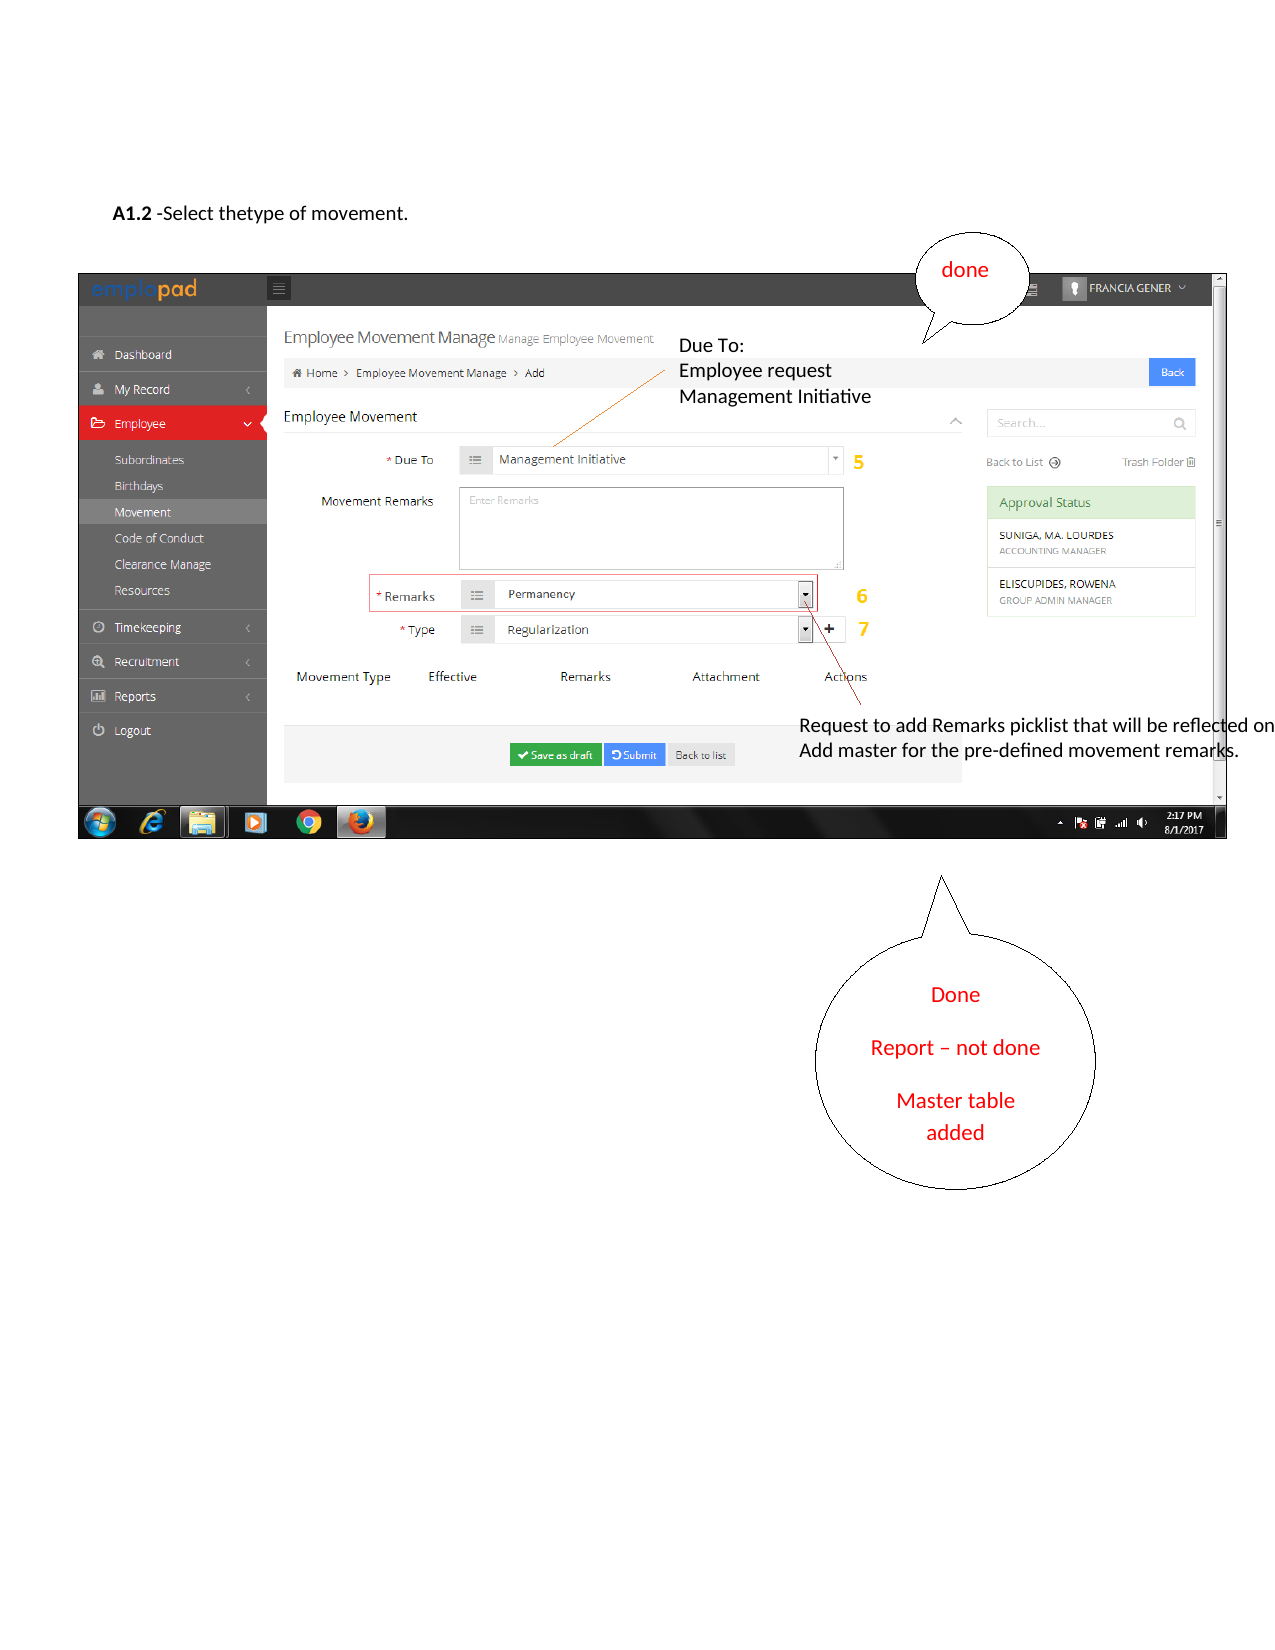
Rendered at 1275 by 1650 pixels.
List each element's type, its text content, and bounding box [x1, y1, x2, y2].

picture [79, 274, 1226, 838]
text A1.2 -Select thetype of movement. [112, 200, 1125, 225]
